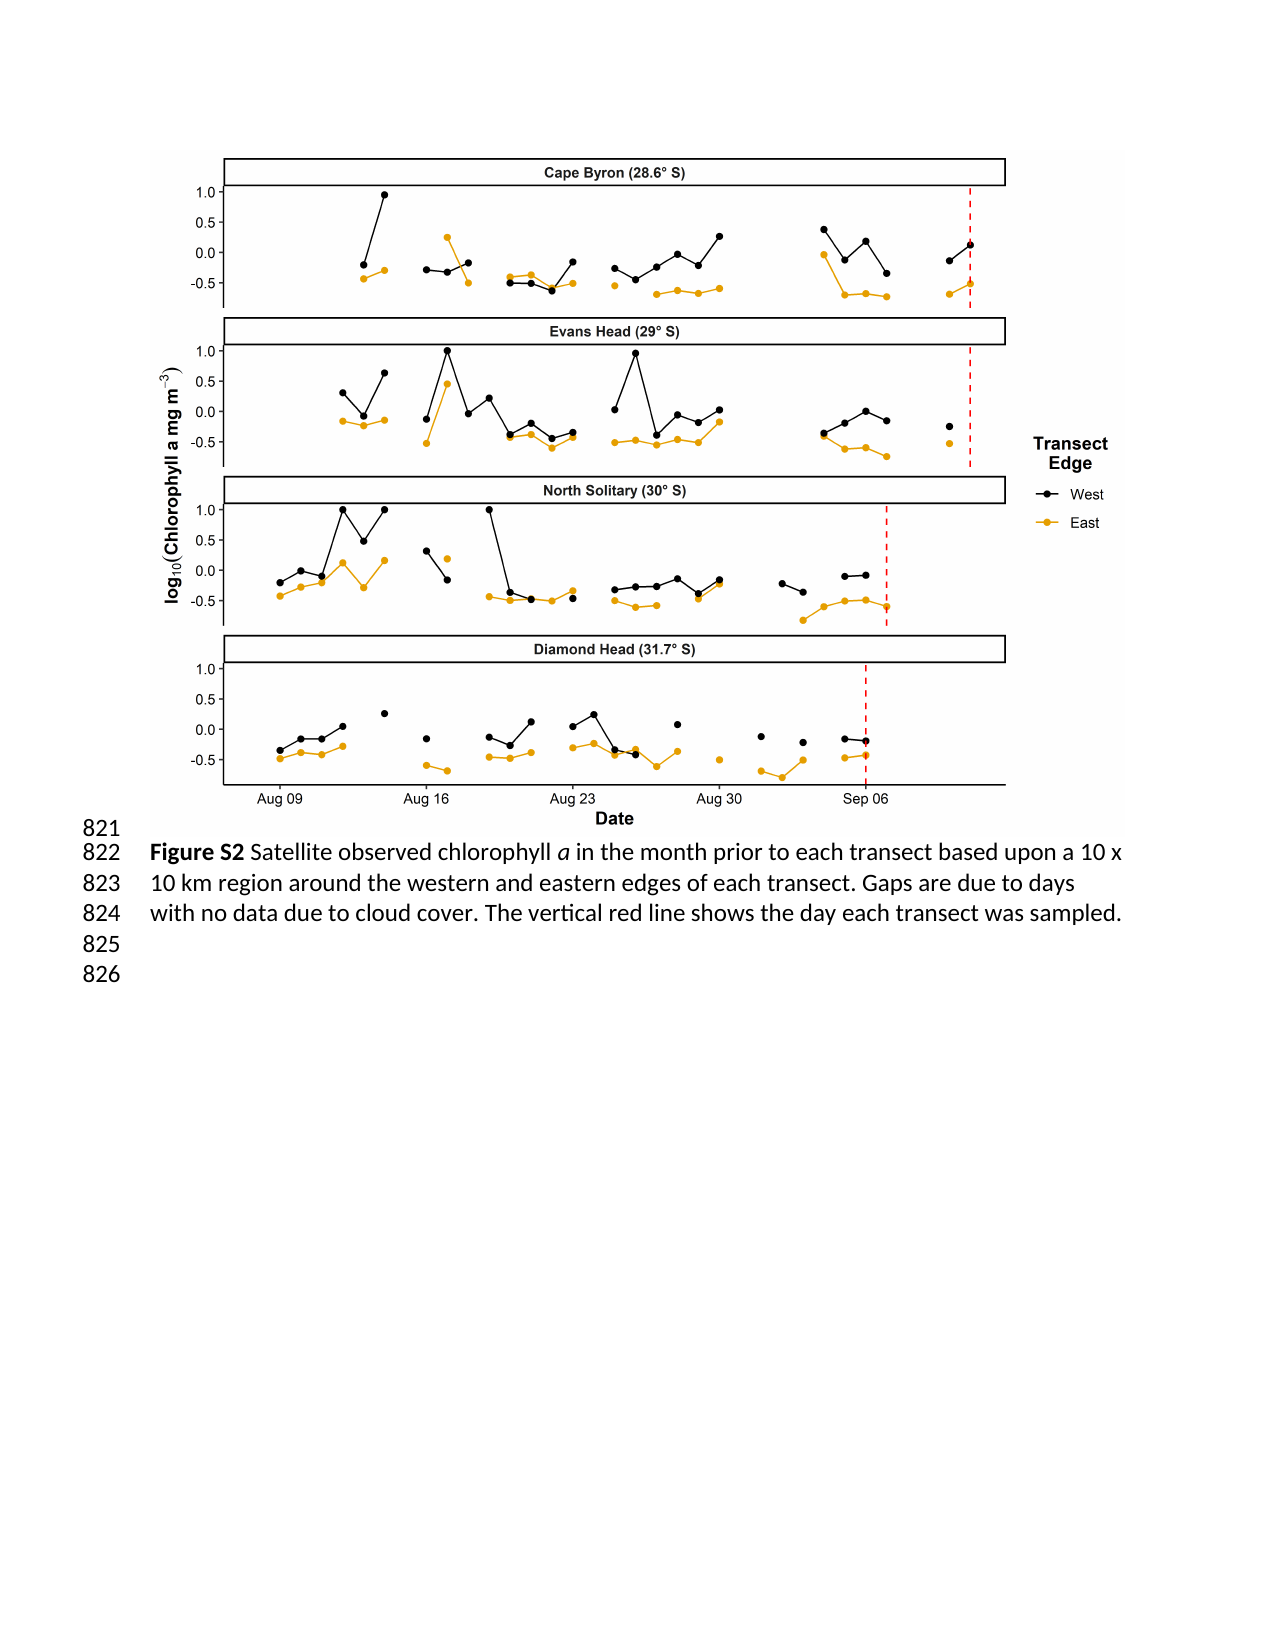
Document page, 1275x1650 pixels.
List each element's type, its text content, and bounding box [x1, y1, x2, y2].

picture [150, 150, 1125, 837]
text Figure S2 Satellite observed chlorophyll a in the month prior to each transect based upon a 10 x 10 km region around the western and eastern edges of each transect. Gaps are due to days with no data due to cloud cover. The vertical red line shows the day each transect was sampled. [150, 837, 1125, 928]
